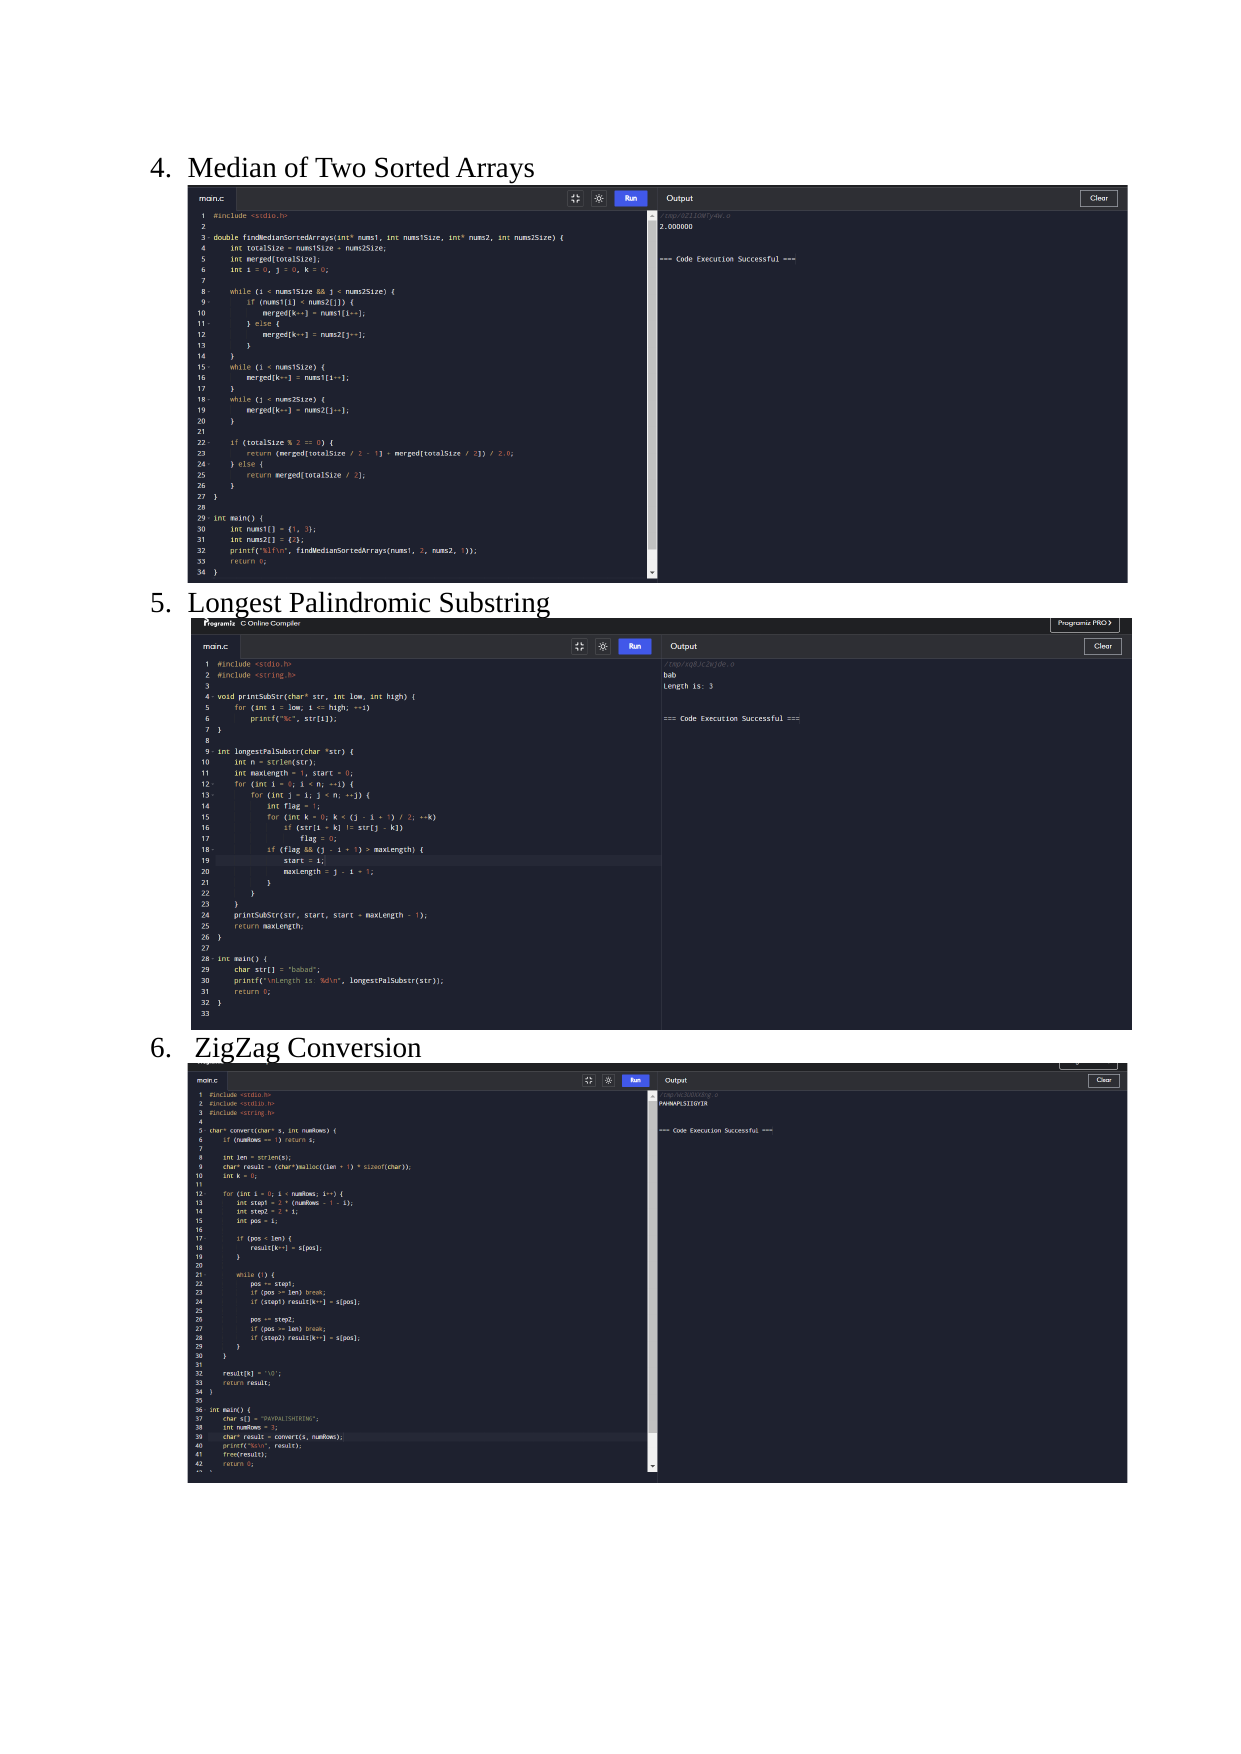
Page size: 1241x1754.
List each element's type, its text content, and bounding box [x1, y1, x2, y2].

picture [187, 1063, 1128, 1483]
picture [187, 185, 1128, 583]
picture [191, 618, 1132, 1030]
